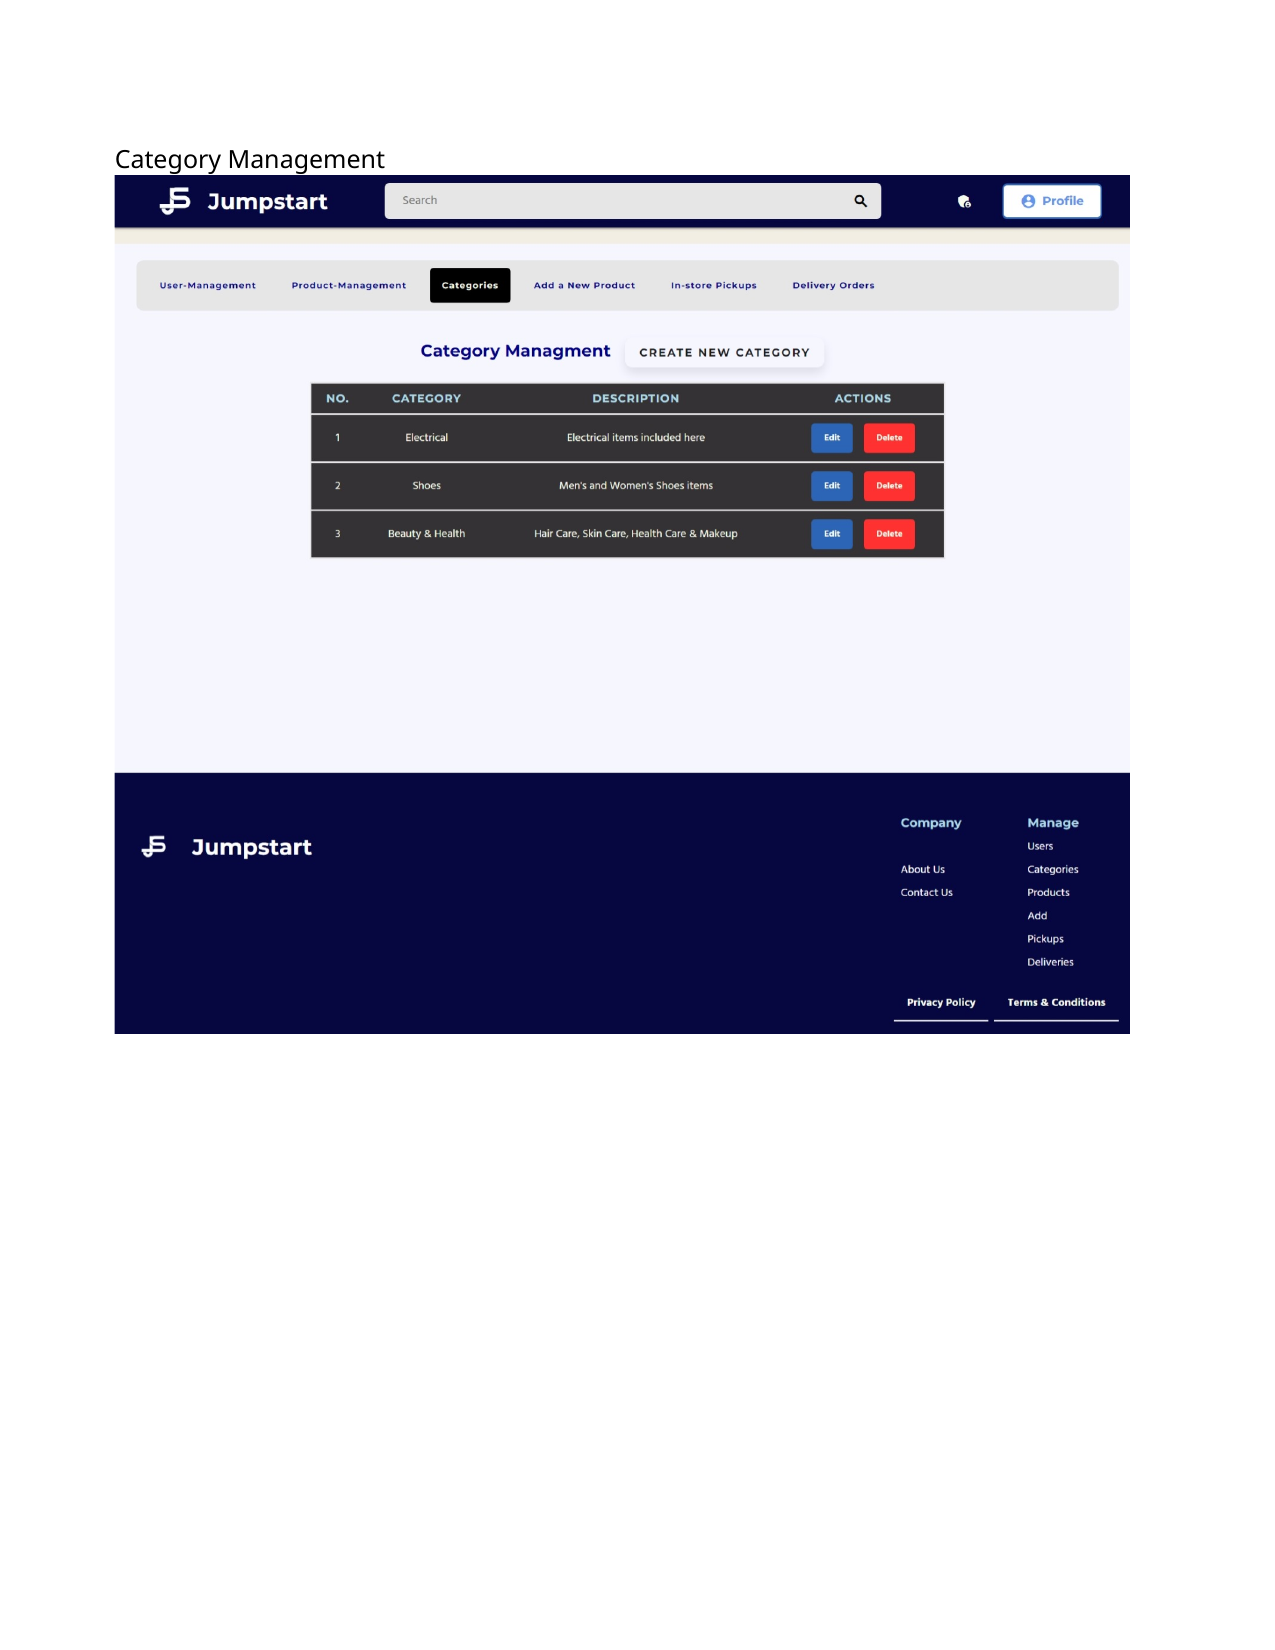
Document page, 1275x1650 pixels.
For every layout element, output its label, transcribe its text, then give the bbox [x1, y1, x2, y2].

text Category Management [114, 142, 1198, 176]
picture [114, 175, 1130, 1034]
